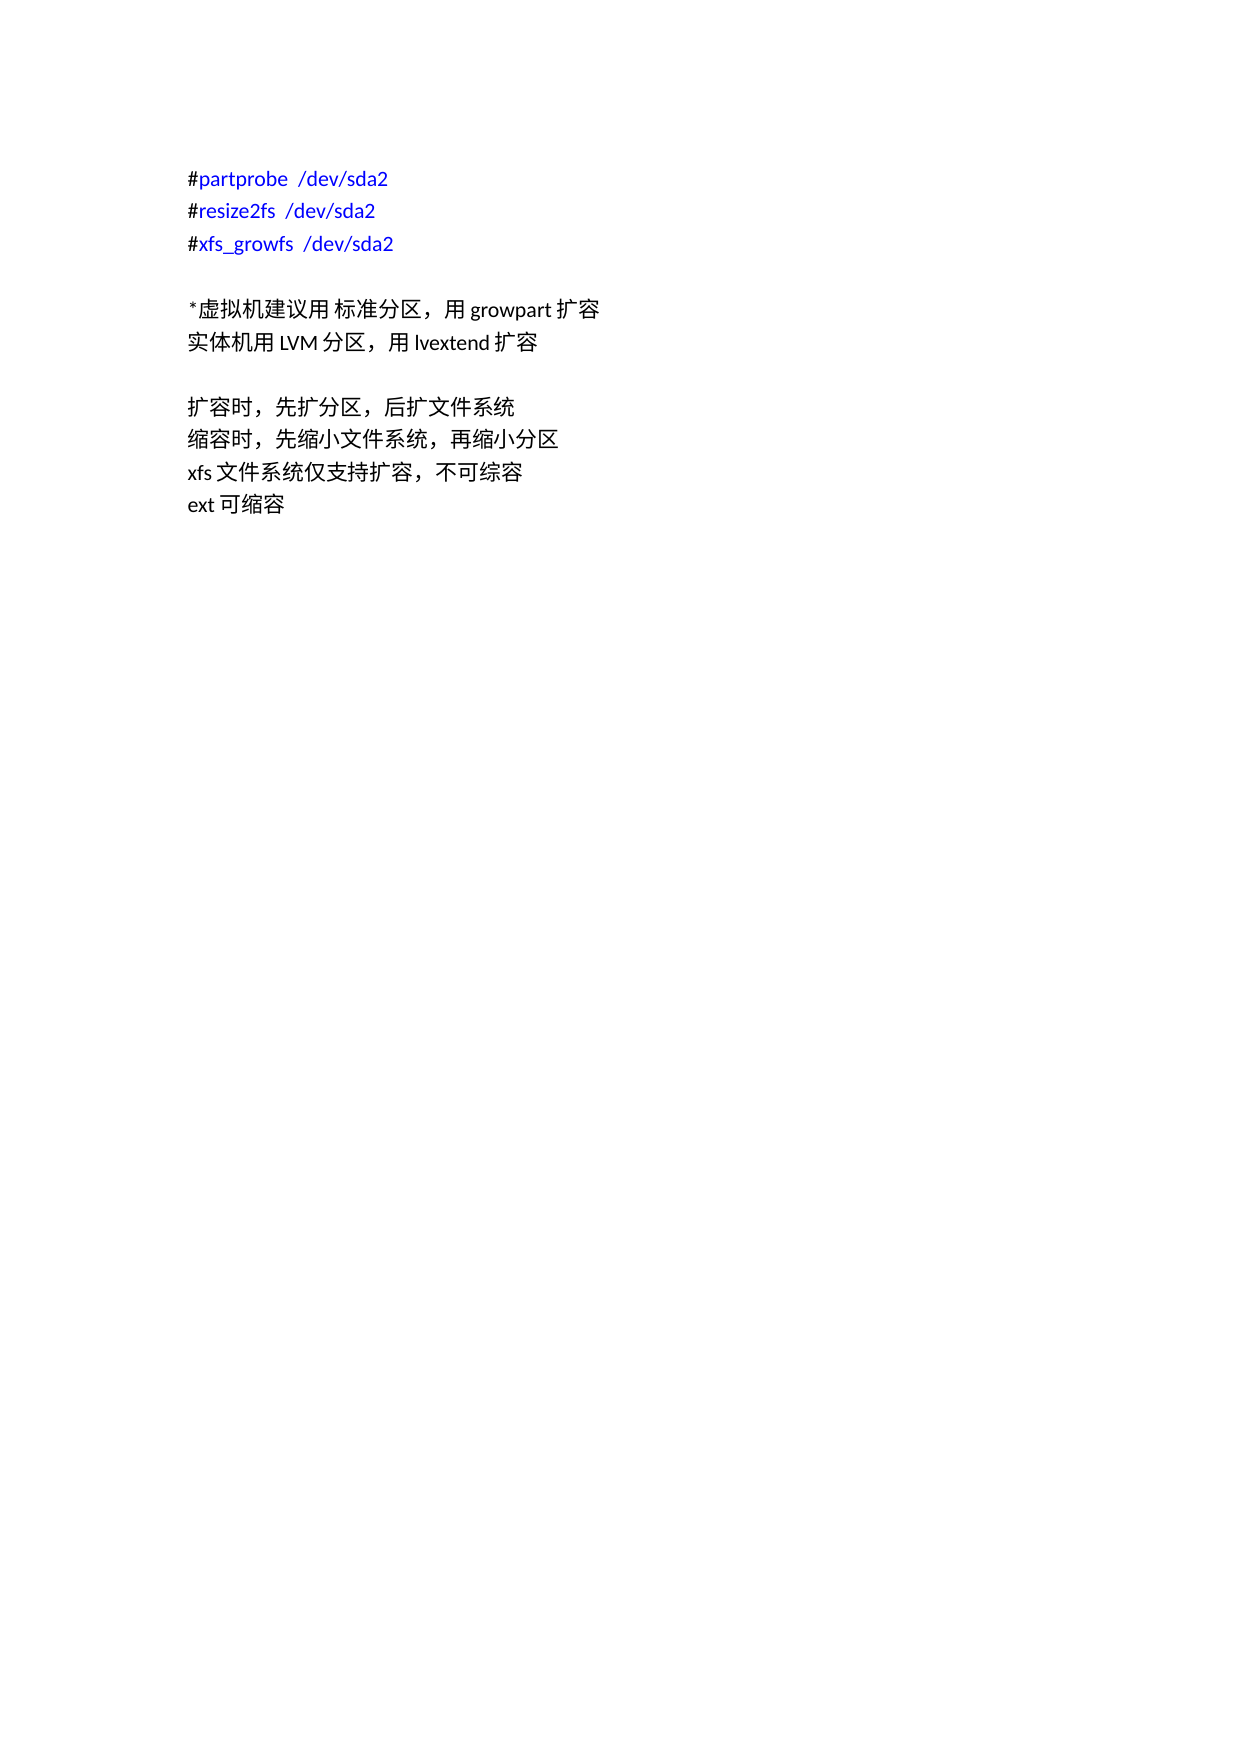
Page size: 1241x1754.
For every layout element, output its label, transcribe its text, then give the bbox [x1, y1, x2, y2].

text *虚拟机建议用 标准分区，用growpart扩容 [187, 292, 1053, 324]
text #xfs_growfs /dev/sda2 [187, 227, 1053, 259]
text xfs文件系统仅支持扩容，不可综容 [187, 454, 1053, 487]
text 缩容时，先缩小文件系统，再缩小分区 [187, 422, 1053, 454]
text #resize2fs /dev/sda2 [187, 194, 1053, 227]
text 扩容时，先扩分区，后扩文件系统 [187, 389, 1053, 422]
text #partprobe /dev/sda2 [187, 162, 1053, 194]
text ext可缩容 [187, 487, 1053, 519]
text 实体机用LVM分区，用lvextend扩容 [187, 324, 1053, 357]
